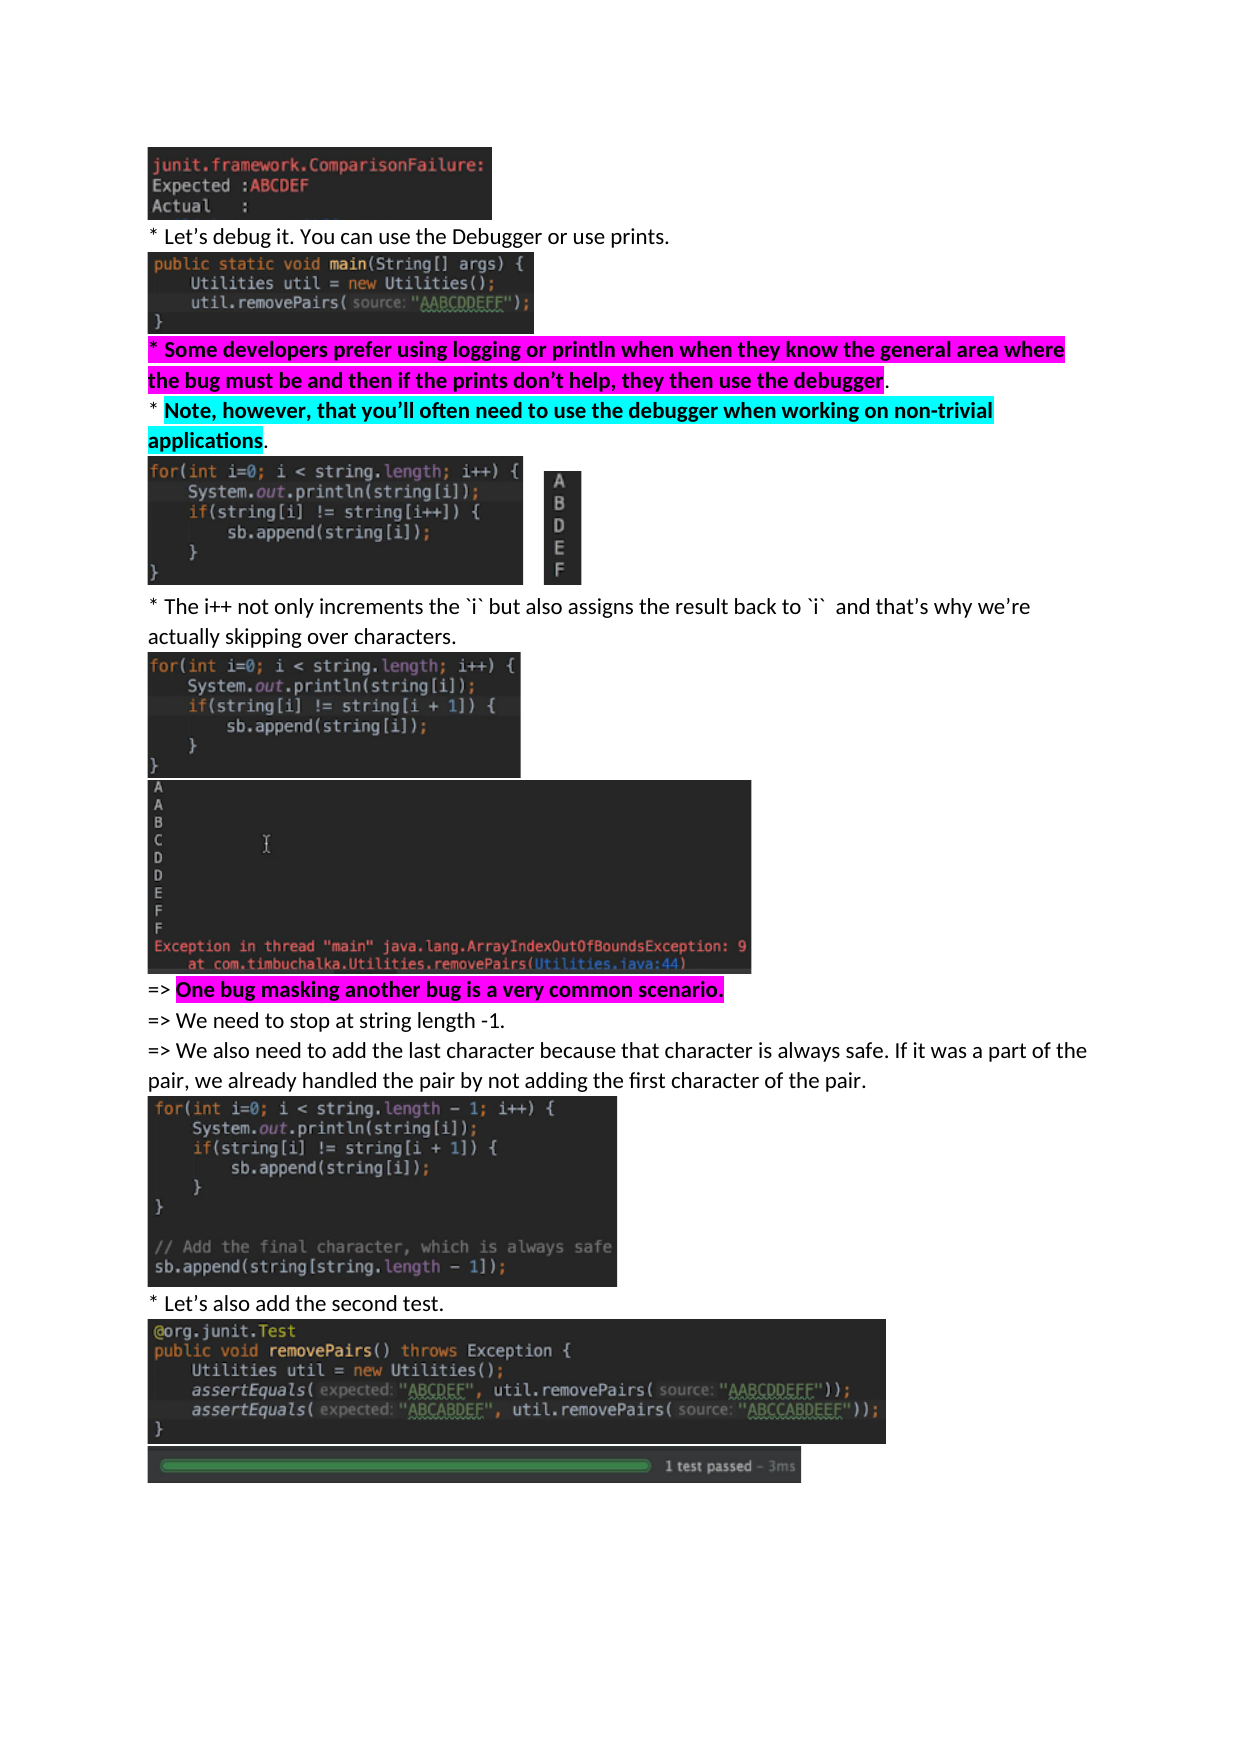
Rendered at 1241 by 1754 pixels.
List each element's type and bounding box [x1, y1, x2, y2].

picture [147, 652, 521, 778]
text [148, 148, 1093, 1482]
picture [147, 147, 492, 220]
picture [147, 780, 752, 974]
picture [147, 1319, 886, 1444]
picture [147, 252, 534, 334]
picture [147, 1446, 802, 1483]
picture [543, 471, 582, 585]
picture [147, 456, 524, 585]
picture [147, 1096, 618, 1287]
